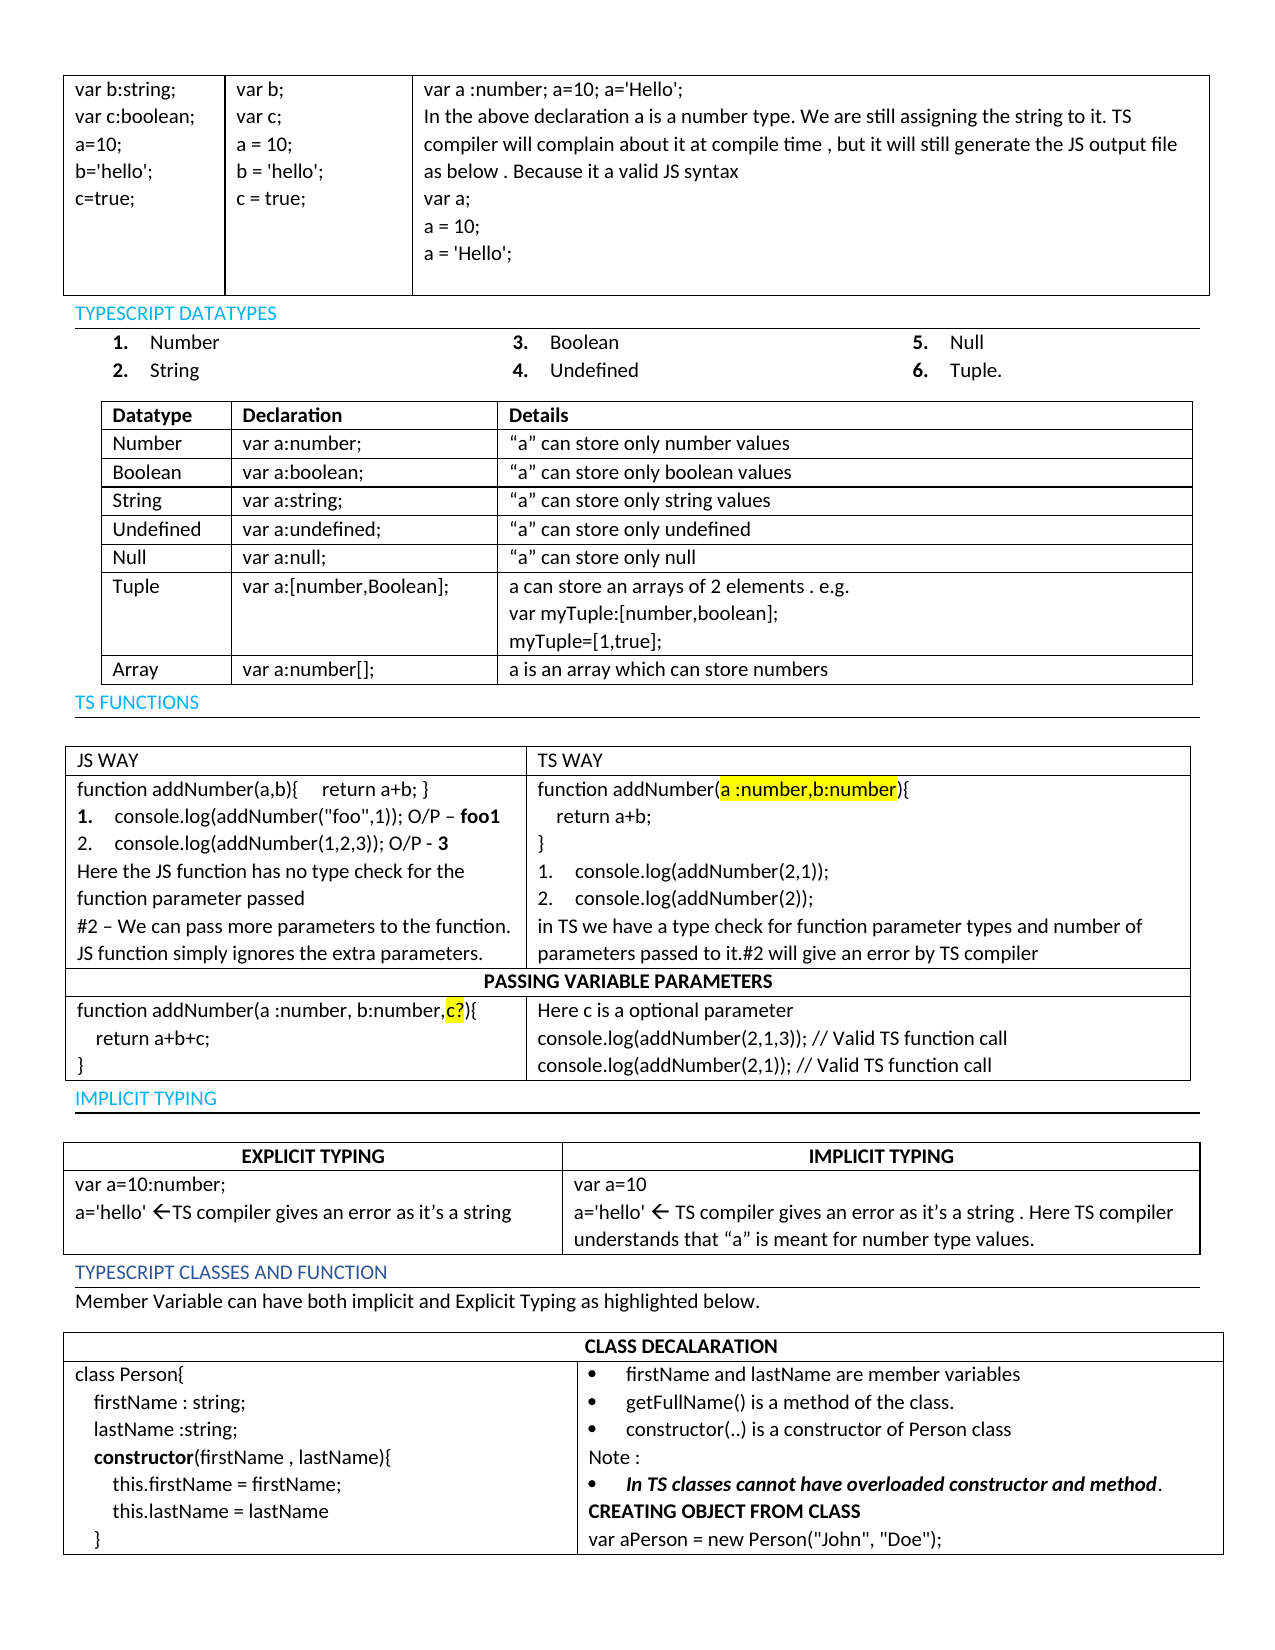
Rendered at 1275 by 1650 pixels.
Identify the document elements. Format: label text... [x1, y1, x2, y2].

table_header TS WAY [527, 747, 1190, 775]
table_cell a can store an arrays of 2 elements . e.g. var myTuple:[number,boolean]; myTuple=[1,true]; [498, 573, 1192, 655]
table_cell function addNumber(a,b){ return a+b; } console.log(addNumber("foo",1)); O/P – foo1 console.log(addNumber(1,2,3)); O/P - 3 Here the JS function has no type check for the function parameter passed #2 – We can pass more parameters to the function. JS function simply ignores the extra parameters. [66, 776, 526, 968]
table_cell var a:number; [232, 430, 497, 458]
table_cell PASSING VARIABLE PARAMETERS [66, 969, 1190, 996]
list Undefined [512, 357, 800, 382]
table_cell Here c is a optional parameter console.log(addNumber(2,1,3)); // Valid TS function call console.log(addNumber(2,1)); // Valid TS function call [527, 997, 1190, 1079]
list Number [112, 329, 400, 355]
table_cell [226, 76, 412, 295]
table_cell “a” can store only boolean values [498, 459, 1192, 486]
table_header Declaration [232, 402, 497, 429]
table_cell var a=10:number; a='hello' TS compiler gives an error as it’s a string [64, 1171, 562, 1254]
subtitle TYPESCRIPT DATATYPES [75, 300, 1200, 328]
table_cell “a” can store only undefined [498, 516, 1192, 543]
table_cell “a” can store only string values [498, 488, 1192, 515]
table_cell var a:undefined; [232, 516, 497, 543]
table_cell function addNumber(a :number, b:number,c?){ return a+b+c; } [66, 997, 526, 1079]
subtitle IMPLICIT TYPING [75, 1085, 1200, 1112]
table_cell Number [102, 430, 231, 458]
table_cell var a:[number,Boolean]; [232, 573, 497, 655]
table_header JS WAY [66, 747, 526, 775]
table_cell Null [102, 545, 231, 572]
subtitle TS FUNCTIONS [75, 689, 1200, 717]
table_cell Array [102, 656, 231, 684]
table_cell Tuple [102, 573, 231, 655]
table_header EXPLICIT TYPING [64, 1143, 562, 1170]
table_cell function addNumber(a :number,b:number){ return a+b; } console.log(addNumber(2,1)); console.log(addNumber(2)); in TS we have a type check for function parameter types and number of parameters passed to it.#2 will give an error by TS compiler [527, 776, 1190, 968]
list Tuple. [912, 357, 1200, 382]
text Member Variable can have both implicit and Explicit Typing as highlighted below. [75, 1288, 1200, 1313]
table_cell var a=10 a='hello' TS compiler gives an error as it’s a string . Here TS compiler understands that “a” is meant for number type values. [563, 1171, 1199, 1254]
table_cell Undefined [102, 516, 231, 543]
table_cell “a” can store only number values [498, 430, 1192, 458]
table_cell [64, 1362, 577, 1553]
table_header IMPLICIT TYPING [563, 1143, 1199, 1170]
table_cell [64, 76, 224, 295]
list Null [912, 329, 1200, 355]
table_cell var a:null; [232, 545, 497, 572]
table_cell a is an array which can store numbers [498, 656, 1192, 684]
table_header Details [498, 402, 1192, 429]
subtitle TYPESCRIPT CLASSES AND FUNCTION [75, 1259, 1200, 1287]
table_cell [578, 1362, 1223, 1553]
table_header CLASS DECALARATION [64, 1333, 1223, 1361]
table_cell var a :number; a=10; a='Hello'; In the above declaration a is a number type. We are still assigning the string to it. TS compiler will complain about it at compile time , but it will still generate the JS output file as below . Because it a valid JS syntax var a; a = 10; a = 'Hello'; [413, 76, 1209, 295]
table_cell var a:string; [232, 488, 497, 515]
table_cell Boolean [102, 459, 231, 486]
table_cell var a:number[]; [232, 656, 497, 684]
list Boolean [512, 329, 800, 355]
table_cell “a” can store only null [498, 545, 1192, 572]
table_cell var a:boolean; [232, 459, 497, 486]
table_cell String [102, 488, 231, 515]
table_header Datatype [102, 402, 231, 429]
list String [112, 357, 400, 382]
